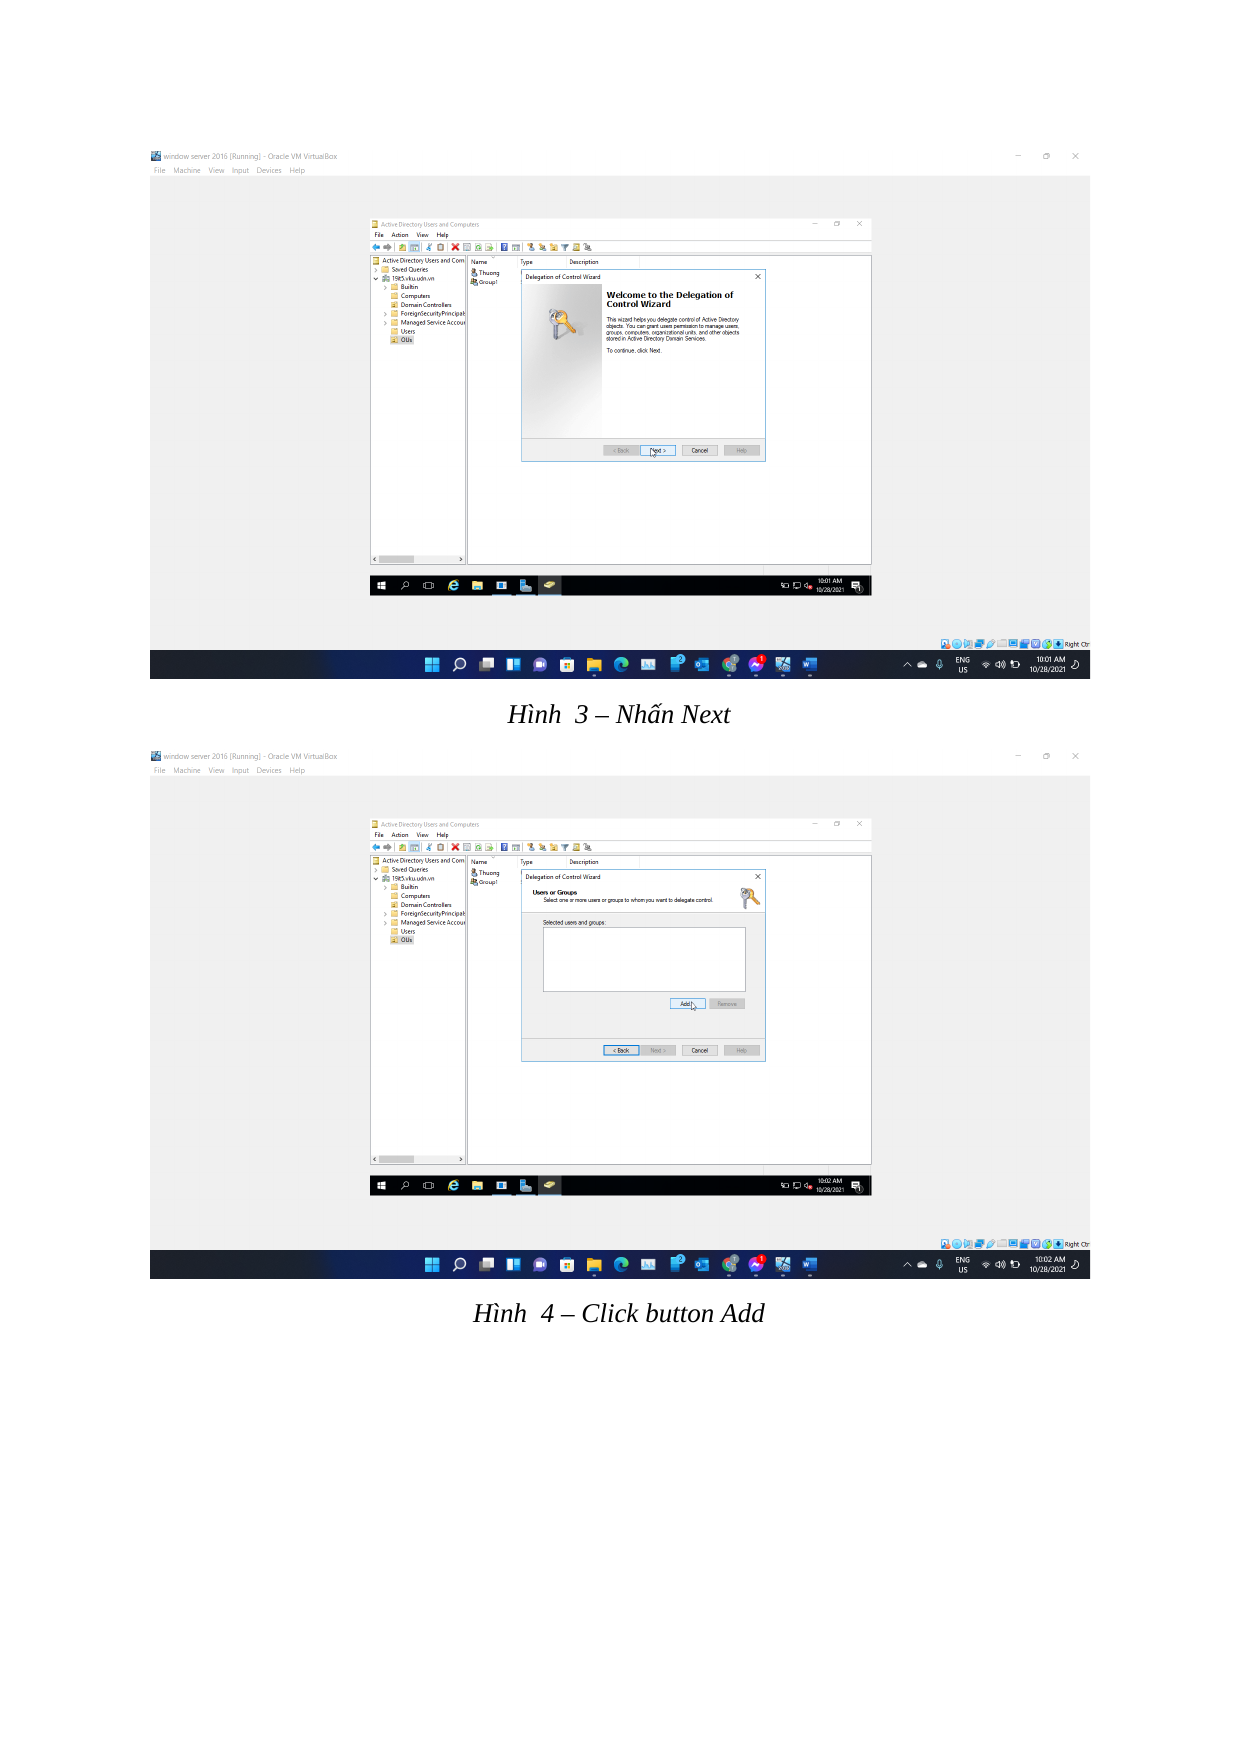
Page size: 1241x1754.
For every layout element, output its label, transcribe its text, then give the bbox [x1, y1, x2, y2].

text Hình 4 – Click button Add [150, 1297, 1090, 1328]
picture [150, 749, 1091, 1279]
picture [150, 150, 1091, 679]
text Hình 3 – Nhấn Next [150, 698, 1090, 729]
